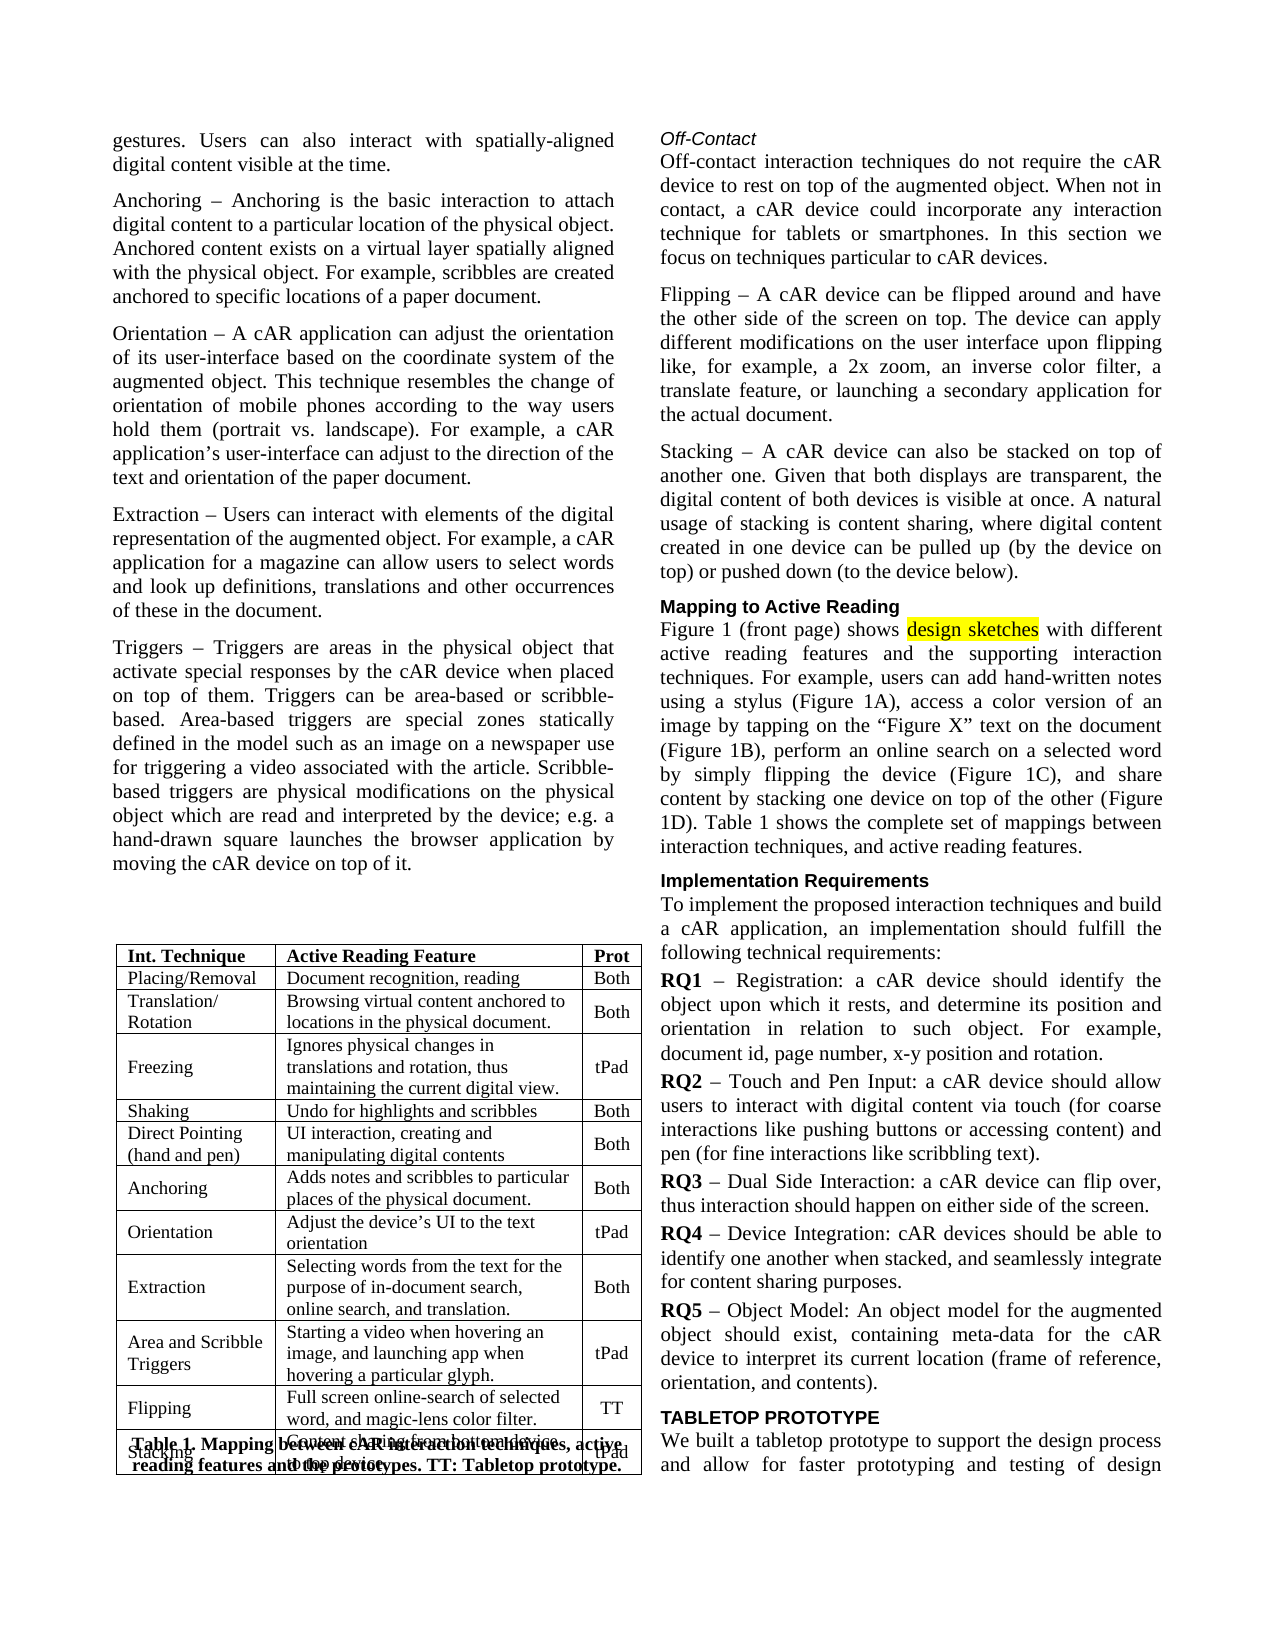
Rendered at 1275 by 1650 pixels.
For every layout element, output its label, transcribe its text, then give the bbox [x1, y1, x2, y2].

subtitle Mapping to Active Reading [660, 596, 1162, 617]
text RQ3 – Dual Side Interaction: a cAR device can flip over, thus interaction should happen on either side of the screen. [660, 1169, 1162, 1217]
text RQ2 – Touch and Pen Input: a cAR device should allow users to interact with digital content via touch (for coarse interactions like pushing buttons or accessing content) and pen (for fine interactions like scribbling text). [660, 1069, 1162, 1165]
text Figure 1 (front page) shows design sketches with different active reading features and the supporting interaction techniques. For example, users can add hand-written notes using a stylus (Figure 1A), access a color version of an image by tapping on the “Figure X” text on the document (Figure 1B), perform an online search on a selected word by simply flipping the device (Figure 1C), and share content by stacking one device on top of the other (Figure 1D). Table 1 shows the complete set of mappings between interaction techniques, and active reading features. [660, 617, 1162, 858]
text Triggers – Triggers are areas in the physical object that activate special responses by the cAR device when placed on top of them. Triggers can be area-based or scribble-based. Area-based triggers are special zones statically defined in the model such as an image on a newspaper use for triggering a video associated with the article. Scribble-based triggers are physical modifications on the physical object which are read and interpreted by the device; e.g. a hand-drawn square launches the browser application by moving the cAR device on top of it. [112, 635, 615, 875]
text Anchoring – Anchoring is the basic interaction to attach digital content to a particular location of the physical object. Anchored content exists on a virtual layer spatially aligned with the physical object. For example, scribbles are created anchored to specific locations of a paper document. [112, 188, 615, 308]
text Stacking – A cAR device can also be stacked on top of another one. Given that both displays are transparent, the digital content of both devices is visible at once. A natural usage of stacking is content sharing, where digital content created in one device can be pulled up (by the device on top) or pushed down (to the device below). [660, 439, 1162, 583]
text RQ1 – Registration: a cAR device should identify the object upon which it rests, and determine its position and orientation in relation to such object. For example, document id, page number, x-y position and rotation. [660, 968, 1162, 1064]
subtitle Implementation Requirements [660, 870, 1162, 892]
text RQ4 – Device Integration: cAR devices should be able to identify one another when stacked, and seamlessly integrate for content sharing purposes. [660, 1221, 1162, 1293]
text Flipping – A cAR device can be flipped around and have the other side of the screen on top. The device can apply different modifications on the user interface upon flipping like, for example, a 2x zoom, an inverse color filter, a translate feature, or launching a secondary application for the actual document. [660, 282, 1162, 426]
text RQ5 – Object Model: An object model for the augmented object should exist, containing meta-data for the cAR device to interpret its current location (frame of reference, orientation, and contents). [660, 1298, 1162, 1394]
text Extraction – Users can interact with elements of the digital representation of the augmented object. For example, a cAR application for a magazine can allow users to select words and look up definitions, translations and other occurrences of these in the document. [112, 502, 615, 622]
text Orientation – A cAR application can adjust the orientation of its user-interface based on the coordinate system of the augmented object. This technique resembles the change of orientation of mobile phones according to the way users hold them (portrait vs. landscape). For example, a cAR application’s user-interface can adjust to the direction of the text and orientation of the paper document. [112, 321, 615, 489]
subtitle Tabletop Prototype [660, 1406, 1162, 1428]
text To implement the proposed interaction techniques and build a cAR application, an implementation should fulfill the following technical requirements: [660, 892, 1162, 964]
subtitle Off-Contact [660, 127, 1162, 149]
text Off-contact interaction techniques do not require the cAR device to rest on top of the augmented object. When not in contact, a cAR device could incorporate any interaction technique for tablets or smartphones. In this section we focus on techniques particular to cAR devices. [660, 149, 1162, 269]
